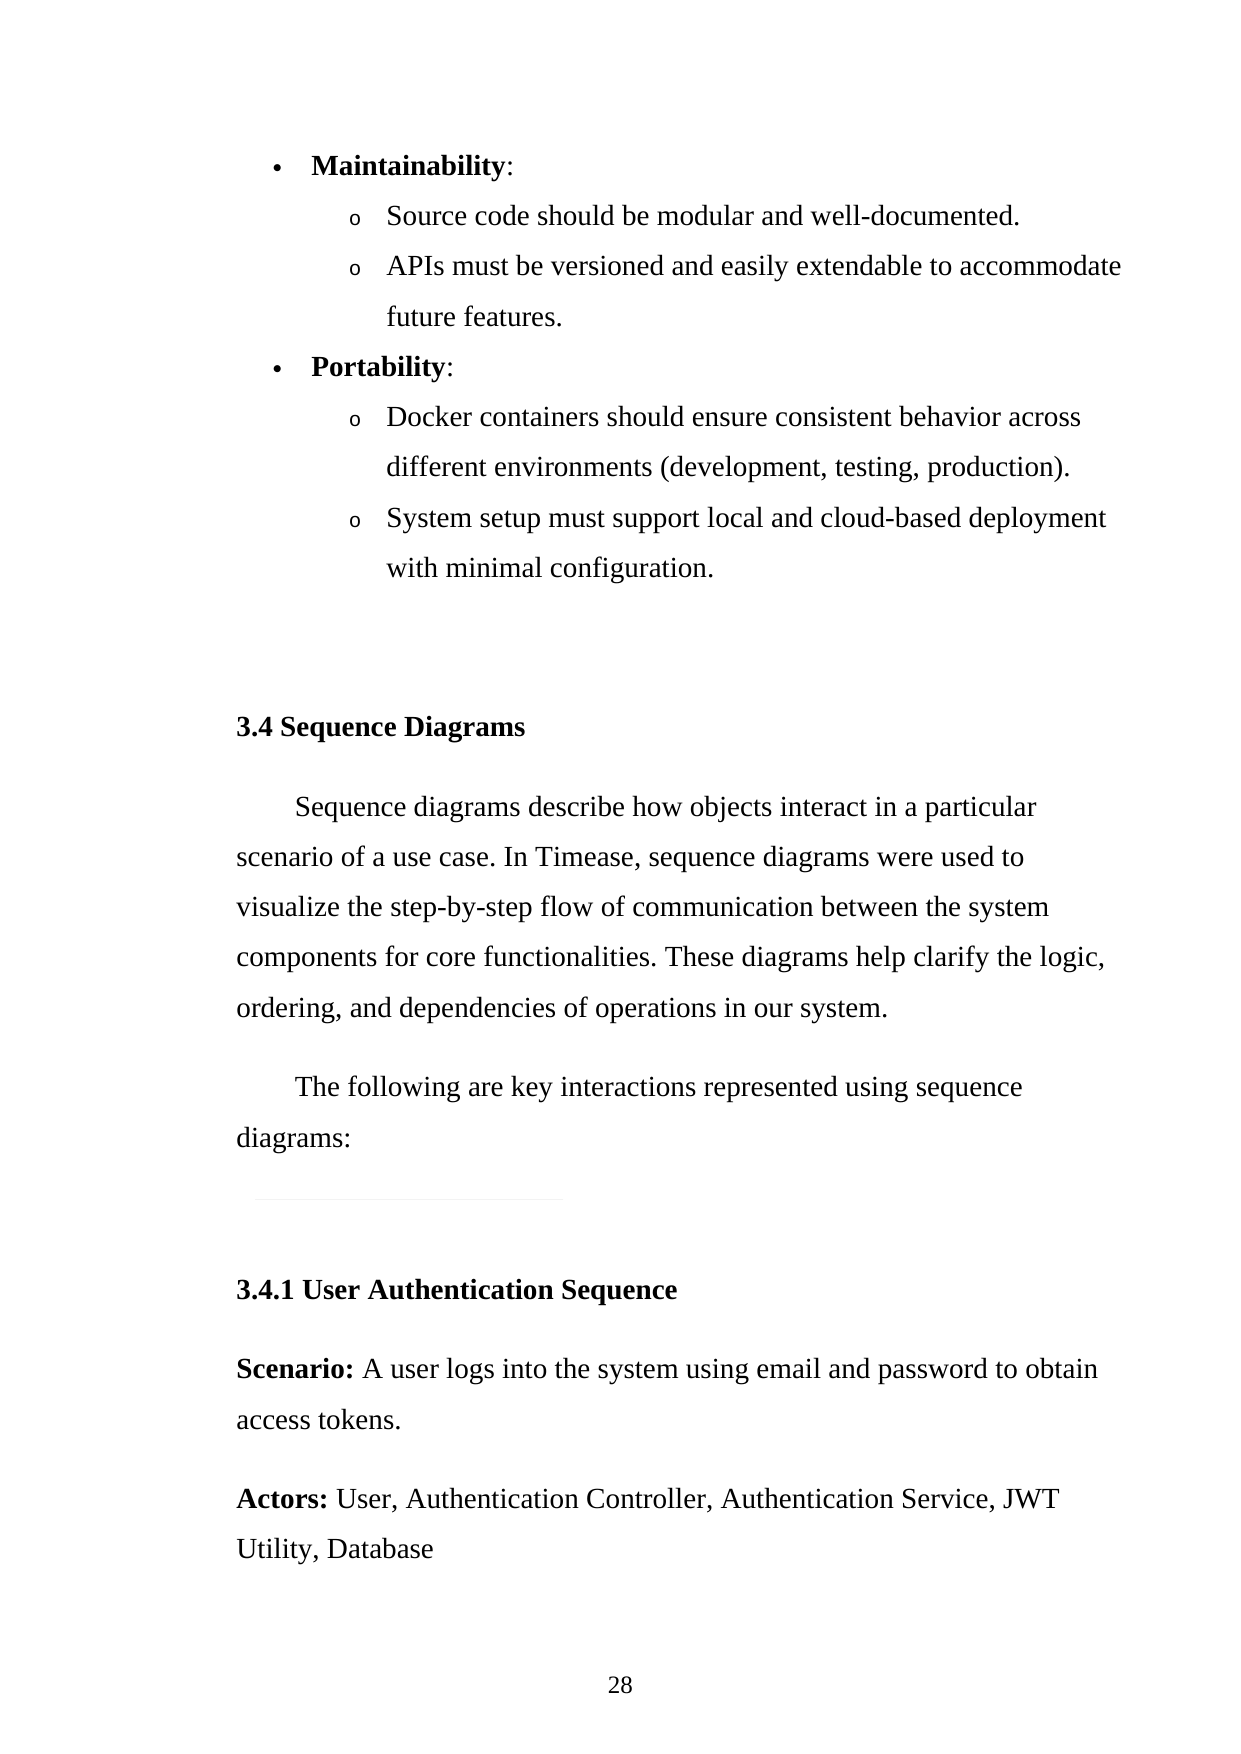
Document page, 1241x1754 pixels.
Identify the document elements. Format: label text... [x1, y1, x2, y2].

text 3.4.1 User Authentication Sequence [236, 1272, 1122, 1306]
text Sequence diagrams describe how objects interact in a particular scenario of a use case. In Timease, sequence diagrams were used to visualize the step-by-step flow of communication between the system components for core functionalities. These diagrams help clarify the logic, ordering, and dependencies of operations in our system. [236, 789, 1122, 1023]
list APIs must be versioned and easily extendable to accommodate future features. [349, 248, 1122, 332]
list System setup must support local and cloud-based deployment with minimal configuration. [349, 500, 1122, 584]
text Actors: User, Authentication Controller, Authentication Service, JWT Utility, Database [236, 1481, 1122, 1565]
list Docker containers should ensure consistent behavior across different environments (development, testing, production). [349, 399, 1122, 483]
list Maintainability: [274, 148, 1122, 181]
list Source code should be modular and well-documented. [349, 198, 1122, 232]
text Scenario: A user logs into the system using email and password to obtain access tokens. [236, 1352, 1122, 1435]
text 3.4 Sequence Diagrams [236, 709, 1122, 743]
text The following are key interactions represented using sequence diagrams: [236, 1069, 1122, 1153]
list Portability: [274, 349, 1122, 382]
